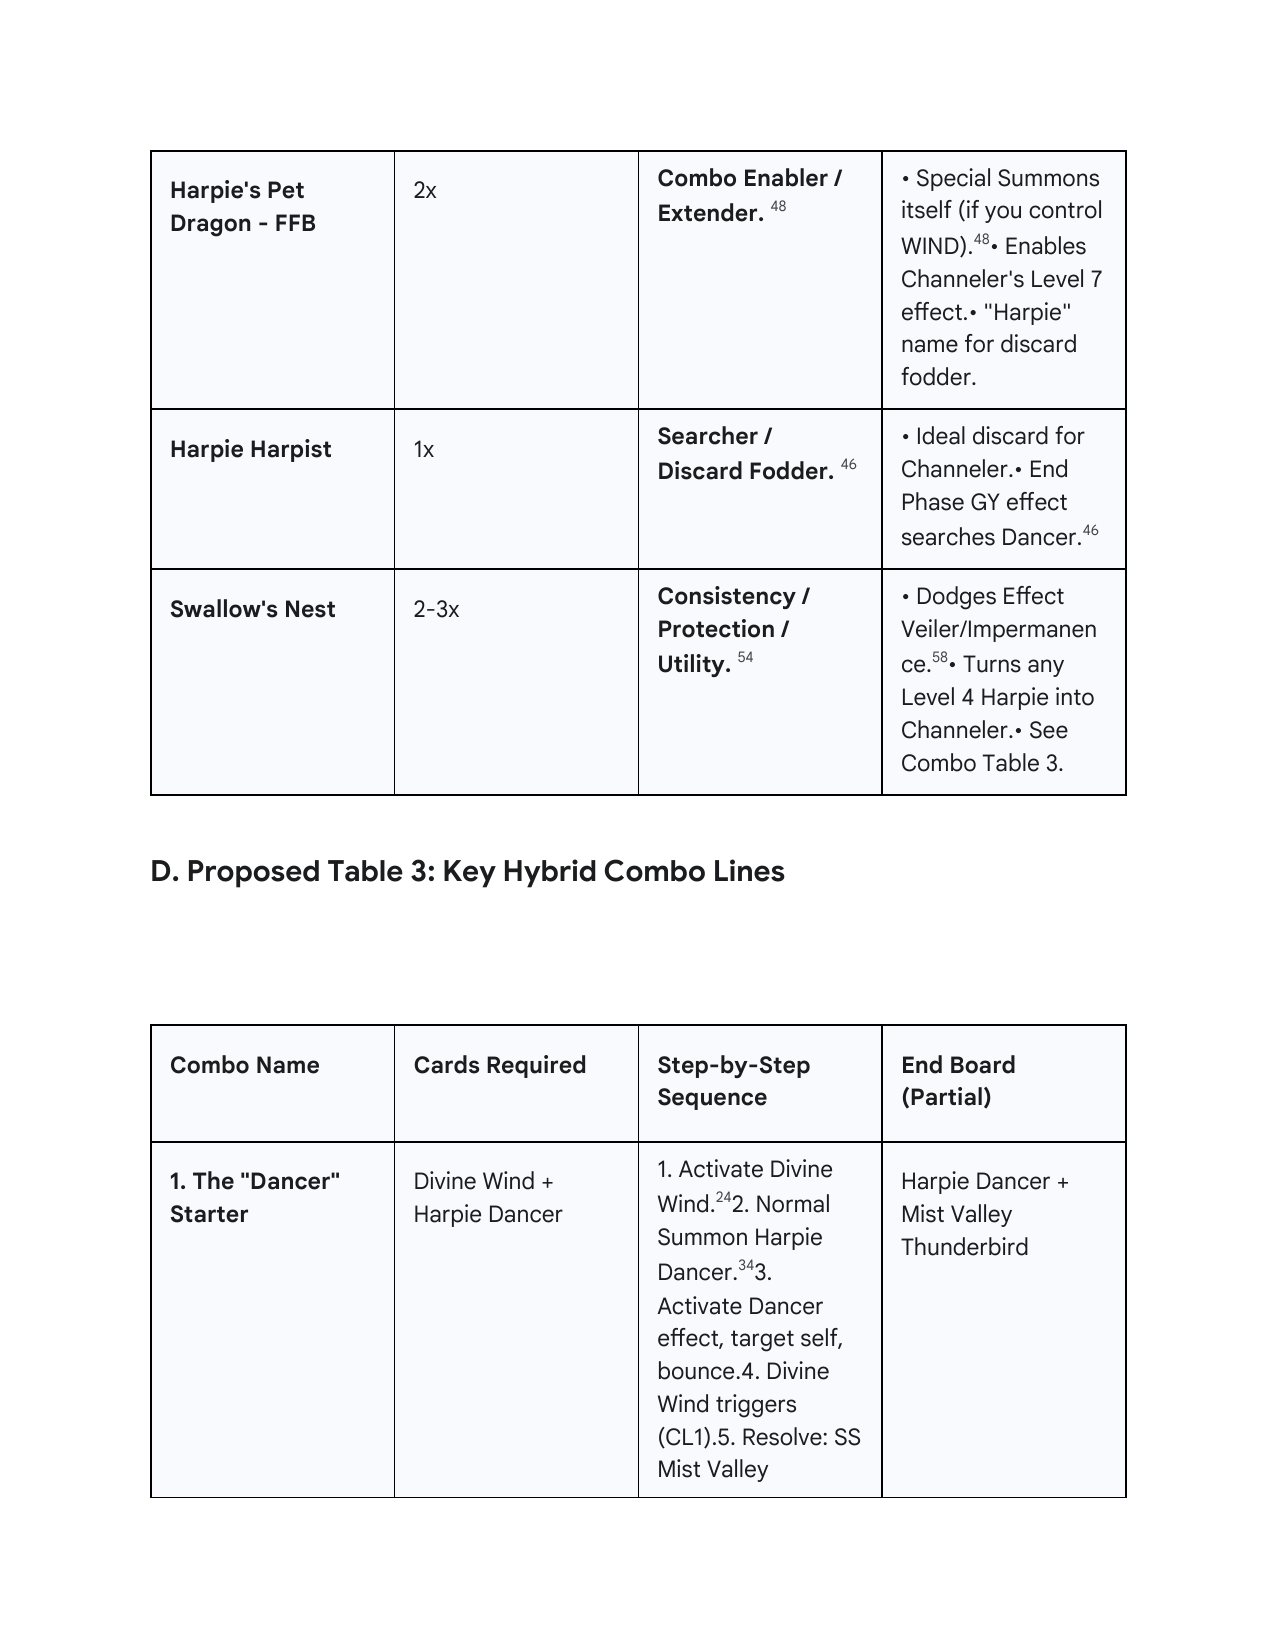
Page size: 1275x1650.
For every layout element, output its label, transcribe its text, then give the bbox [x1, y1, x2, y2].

table_cell Harpie's Pet Dragon - FFB [152, 152, 394, 408]
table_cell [152, 1143, 394, 1497]
table_cell Combo Enabler / Extender. 48 [639, 152, 881, 408]
subtitle D. Proposed Table 3: Key Hybrid Combo Lines [150, 853, 1125, 890]
table_cell • Dodges Effect Veiler/Impermanence.58• Turns any Level 4 Harpie into Channeler.• See Combo Table 3. [883, 570, 1125, 794]
table_header End Board (Partial) [883, 1026, 1125, 1141]
table_cell Searcher / Discard Fodder. 46 [639, 410, 881, 568]
table_cell Consistency / Protection / Utility. 54 [639, 570, 881, 794]
table_header Step-by-Step Sequence [639, 1026, 881, 1141]
table_cell Harpie Harpist [152, 410, 394, 568]
table_cell 2x [395, 152, 638, 408]
table_cell 2-3x [395, 570, 638, 794]
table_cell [395, 1143, 638, 1497]
table_header Cards Required [395, 1026, 638, 1141]
table_cell • Special Summons itself (if you control WIND).48• Enables Channeler's Level 7 effect.• "Harpie" name for discard fodder. [883, 152, 1125, 408]
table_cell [639, 1143, 881, 1497]
table_cell • Ideal discard for Channeler.• End Phase GY effect searches Dancer.46 [883, 410, 1125, 568]
table_cell 1x [395, 410, 638, 568]
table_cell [883, 1143, 1125, 1497]
table_cell Swallow's Nest [152, 570, 394, 794]
table_header Combo Name [152, 1026, 394, 1141]
